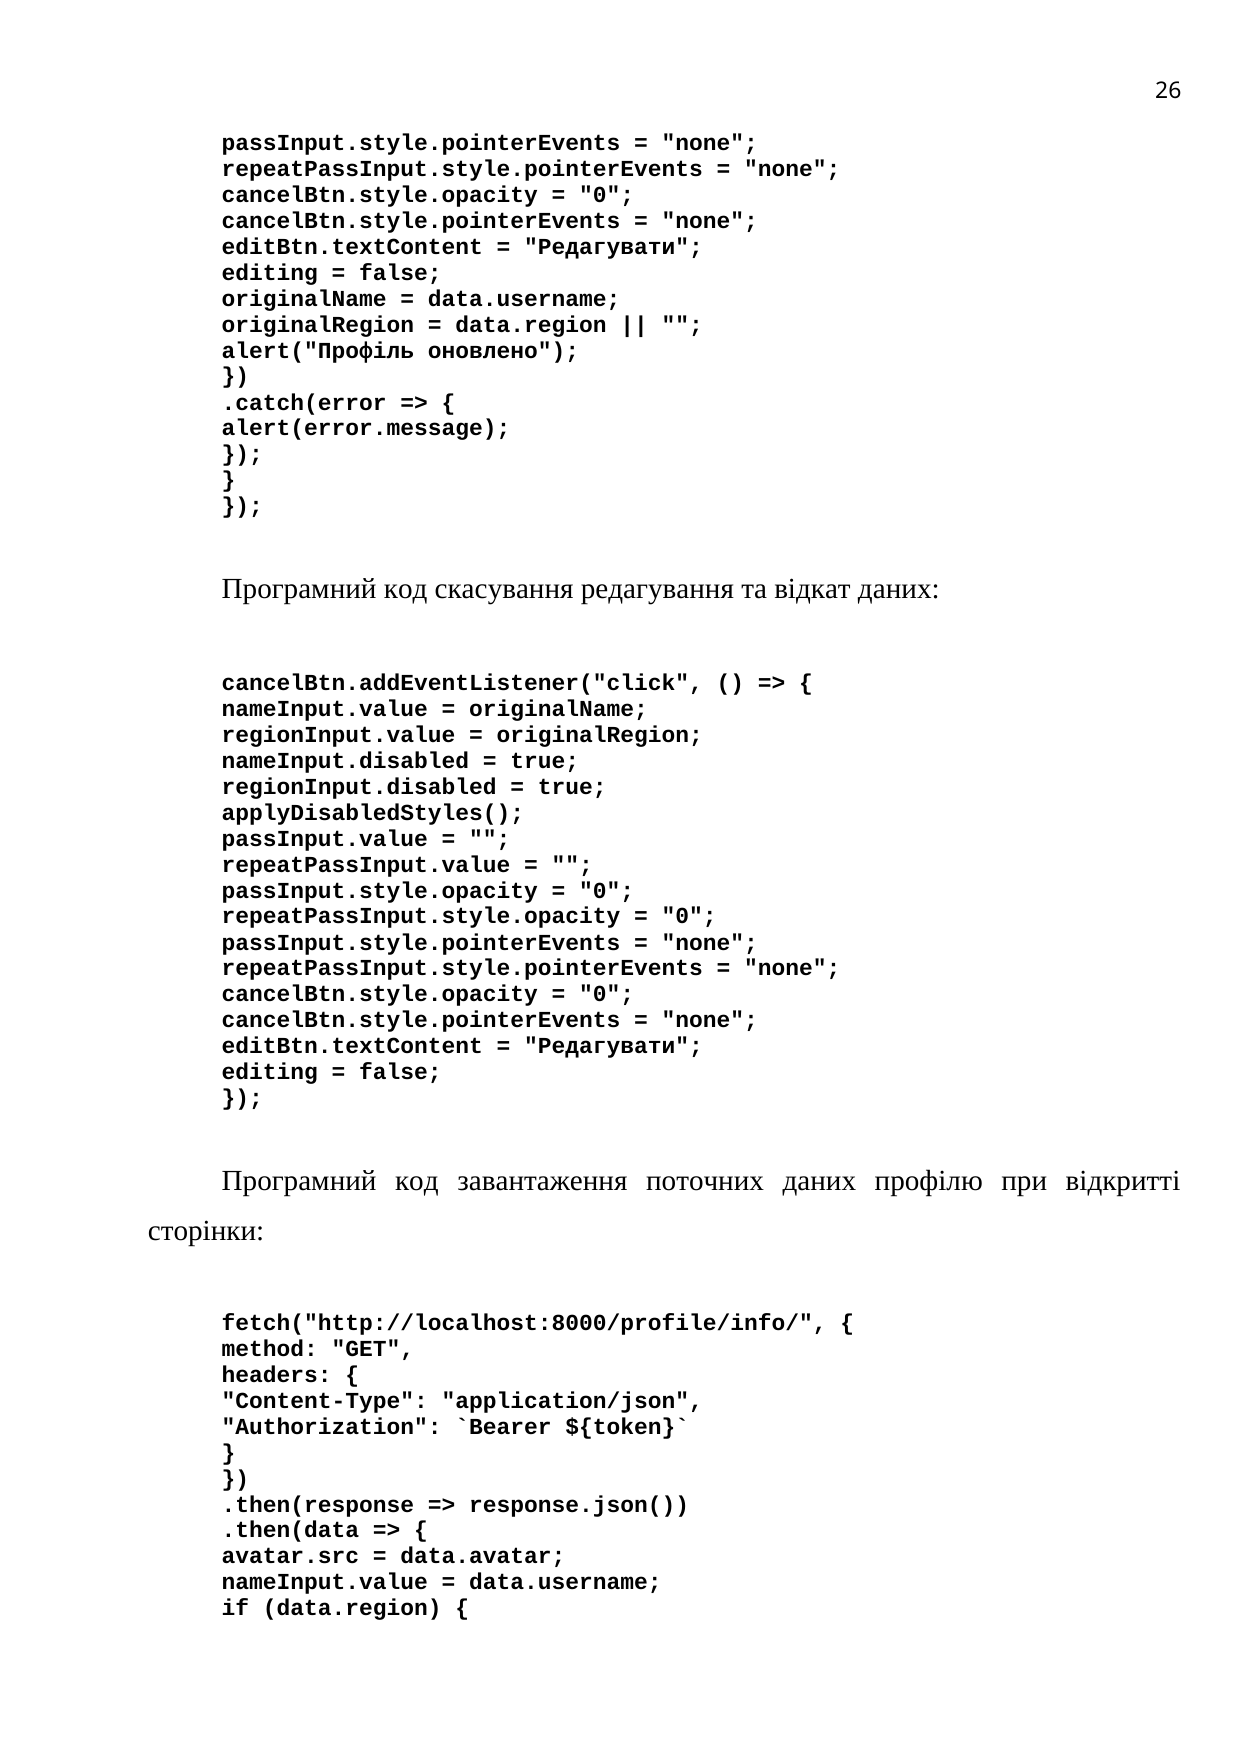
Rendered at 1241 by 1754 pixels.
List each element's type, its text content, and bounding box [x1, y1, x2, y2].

text }) [221, 365, 1181, 391]
text nameInput.disabled = true; [221, 749, 1181, 775]
text }) [221, 1467, 1181, 1493]
text passInput.style.pointerEvents = "none"; [221, 131, 1181, 157]
text fetch("http://localhost:8000/profile/info/", { [221, 1311, 1181, 1337]
text applyDisabledStyles(); [221, 801, 1181, 827]
text passInput.style.pointerEvents = "none"; [221, 931, 1181, 957]
text editing = false; [221, 261, 1181, 287]
text repeatPassInput.style.pointerEvents = "none"; [221, 157, 1181, 183]
text alert("Профіль оновлено"); [221, 339, 1181, 365]
text "Content-Type": "application/json", [221, 1389, 1181, 1415]
text nameInput.value = data.username; [221, 1571, 1181, 1597]
text editBtn.textContent = "Редагувати"; [221, 235, 1181, 261]
text .then(response => response.json()) [221, 1493, 1181, 1519]
text cancelBtn.style.opacity = "0"; [221, 983, 1181, 1009]
text "Authorization": `Bearer ${token}` [221, 1415, 1181, 1441]
text cancelBtn.addEventListener("click", () => { [221, 671, 1181, 697]
text originalName = data.username; [221, 287, 1181, 313]
text originalRegion = data.region || ""; [221, 313, 1181, 339]
text cancelBtn.style.pointerEvents = "none"; [221, 209, 1181, 235]
text passInput.style.opacity = "0"; [221, 879, 1181, 905]
text repeatPassInput.value = ""; [221, 853, 1181, 879]
text avatar.src = data.avatar; [221, 1545, 1181, 1571]
text } [221, 469, 1181, 494]
text if (data.region) { [221, 1597, 1181, 1623]
text editBtn.textContent = "Редагувати"; [221, 1034, 1181, 1061]
text repeatPassInput.style.pointerEvents = "none"; [221, 957, 1181, 983]
text } [221, 1441, 1181, 1467]
text editing = false; [221, 1061, 1181, 1086]
text .then(data => { [221, 1519, 1181, 1545]
text cancelBtn.style.pointerEvents = "none"; [221, 1009, 1181, 1034]
text .catch(error => { [221, 391, 1181, 417]
text alert(error.message); [221, 417, 1181, 443]
text regionInput.disabled = true; [221, 775, 1181, 801]
text regionInput.value = originalRegion; [221, 723, 1181, 749]
text cancelBtn.style.opacity = "0"; [221, 183, 1181, 209]
text headers: { [221, 1363, 1181, 1389]
text Програмний код скасування редагування та відкат даних: [148, 571, 1181, 604]
text }); [221, 494, 1181, 521]
text nameInput.value = originalName; [221, 697, 1181, 723]
text }); [221, 1086, 1181, 1112]
text Програмний код завантаження поточних даних профілю при відкритті сторінки: [148, 1163, 1181, 1247]
text method: "GET", [221, 1337, 1181, 1363]
text passInput.value = ""; [221, 827, 1181, 853]
text }); [221, 443, 1181, 469]
text repeatPassInput.style.opacity = "0"; [221, 905, 1181, 931]
